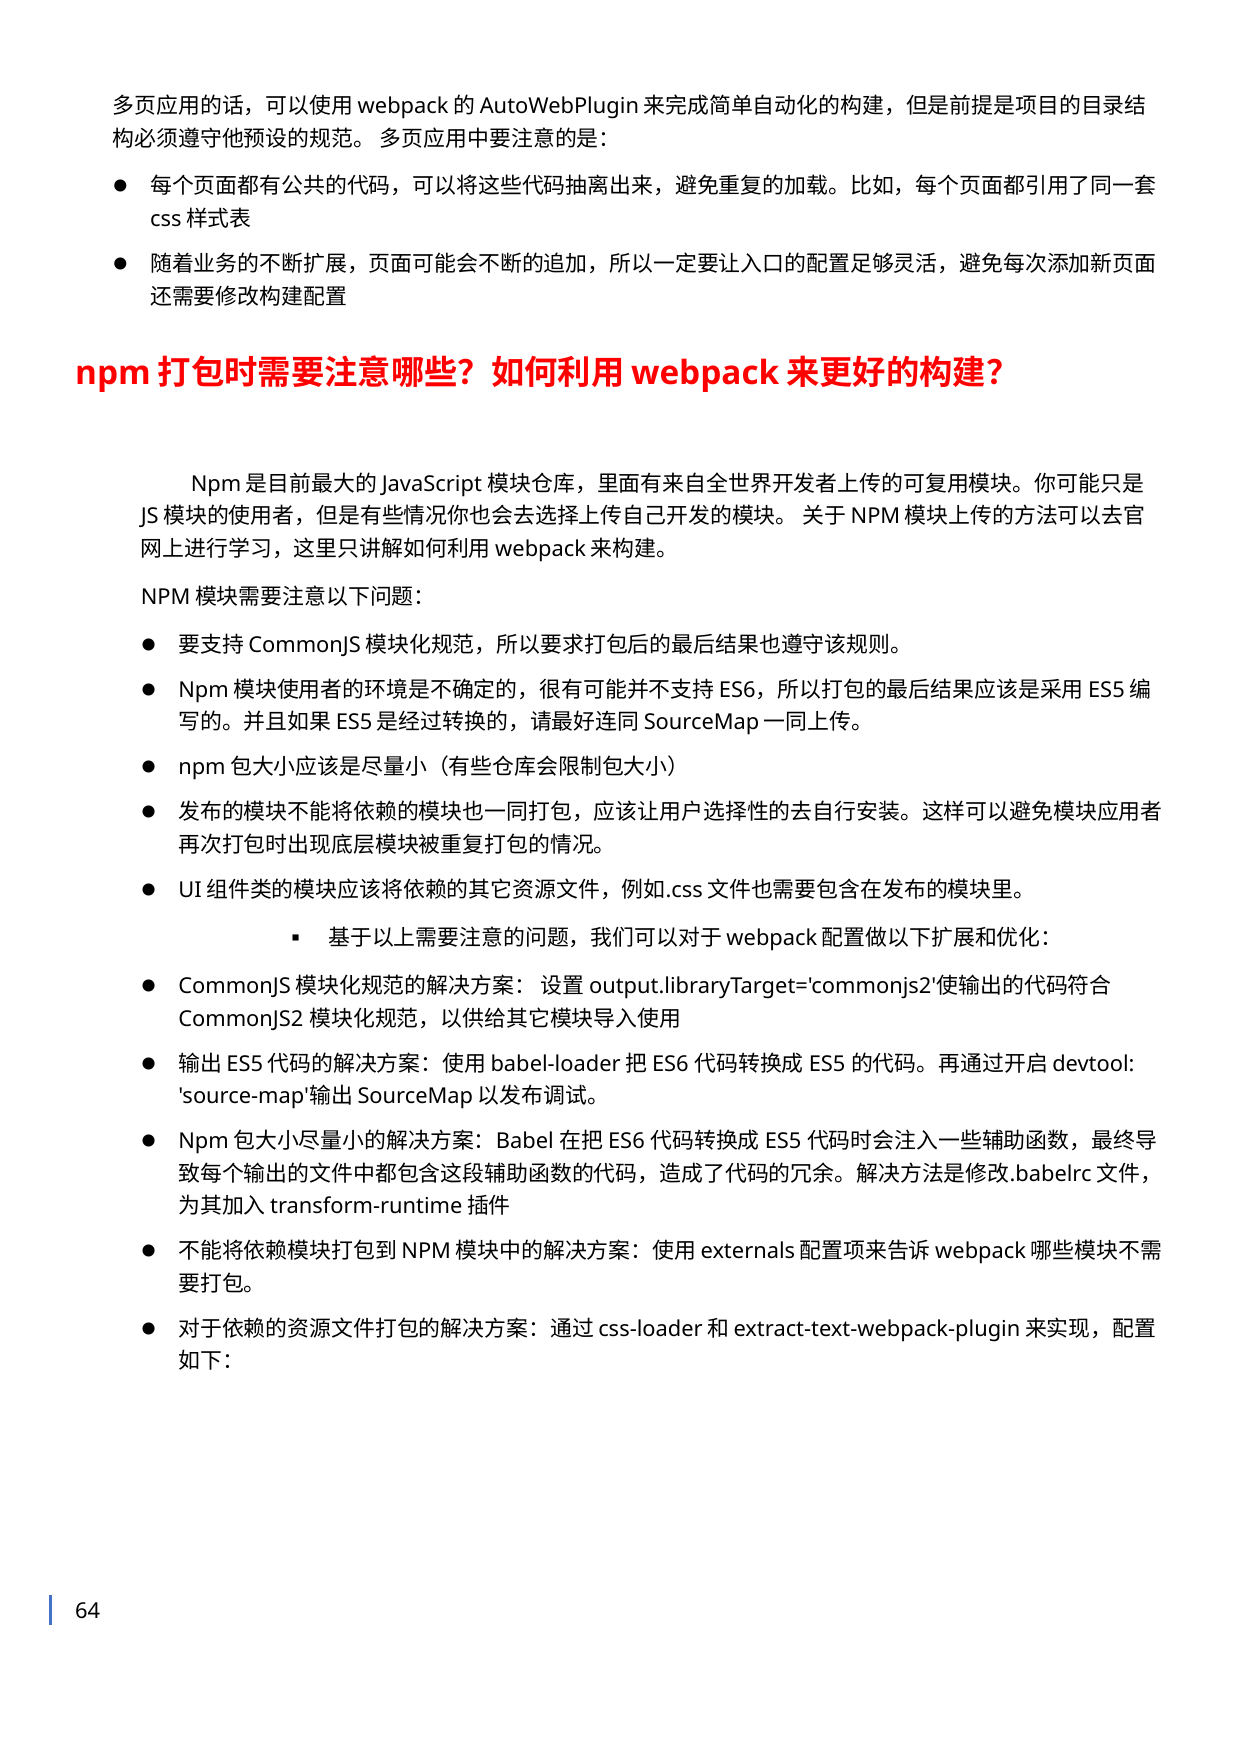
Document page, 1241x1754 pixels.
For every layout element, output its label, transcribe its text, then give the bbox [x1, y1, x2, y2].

list 发布的模块不能将依赖的模块也一同打包，应该让用户选择性的去自行安装。这样可以避免模块应用者再次打包时出现底层模块被重复打包的情况。 [141, 794, 1165, 859]
list 随着业务的不断扩展，页面可能会不断的追加，所以一定要让入口的配置足够灵活，避免每次添加新页面还需要修改构建配置 [112, 246, 1165, 311]
subtitle npm打包时需要注意哪些？如何利用webpack来更好的构建？ [75, 338, 1165, 403]
list UI组件类的模块应该将依赖的其它资源文件，例如.css文件也需要包含在发布的模块里。 [141, 871, 1165, 904]
text NPM模块需要注意以下问题： [97, 578, 1165, 611]
text 多页应用的话，可以使用webpack的 AutoWebPlugin来完成简单自动化的构建，但是前提是项目的目录结构必须遵守他预设的规范。 多页应用中要注意的是： [112, 88, 1165, 153]
list Npm模块使用者的环境是不确定的，很有可能并不支持ES6，所以打包的最后结果应该是采用ES5编写的。并且如果ES5是经过转换的，请最好连同SourceMap一同上传。 [141, 671, 1165, 736]
list 输出ES5代码的解决方案：使用babel-loader把 ES6 代码转换成 ES5 的代码。再通过开启devtool: 'source-map'输出SourceMap以发布调试。 [141, 1045, 1165, 1110]
list 每个页面都有公共的代码，可以将这些代码抽离出来，避免重复的加载。比如，每个页面都引用了同一套css样式表 [112, 168, 1165, 233]
list Npm包大小尽量小的解决方案：Babel 在把 ES6 代码转换成 ES5 代码时会注入一些辅助函数，最终导致每个输出的文件中都包含这段辅助函数的代码，造成了代码的冗余。解决方法是修改.babelrc文件，为其加入transform-runtime插件 [141, 1123, 1165, 1220]
list npm包大小应该是尽量小（有些仓库会限制包大小） [141, 749, 1165, 781]
list 对于依赖的资源文件打包的解决方案：通过css-loader和extract-text-webpack-plugin来实现，配置如下： [141, 1310, 1165, 1375]
list 基于以上需要注意的问题，我们可以对于webpack配置做以下扩展和优化： [291, 919, 1165, 952]
list CommonJS模块化规范的解决方案： 设置output.libraryTarget='commonjs2'使输出的代码符合CommonJS2 模块化规范，以供给其它模块导入使用 [141, 968, 1165, 1033]
list 要支持CommonJS模块化规范，所以要求打包后的最后结果也遵守该规则。 [141, 626, 1165, 659]
list 不能将依赖模块打包到NPM模块中的解决方案：使用externals配置项来告诉webpack哪些模块不需要打包。 [141, 1233, 1165, 1298]
text Npm是目前最大的 JavaScript 模块仓库，里面有来自全世界开发者上传的可复用模块。你可能只是JS模块的使用者，但是有些情况你也会去选择上传自己开发的模块。 关于NPM模块上传的方法可以去官网上进行学习，这里只讲解如何利用webpack来构建。 [141, 465, 1165, 563]
